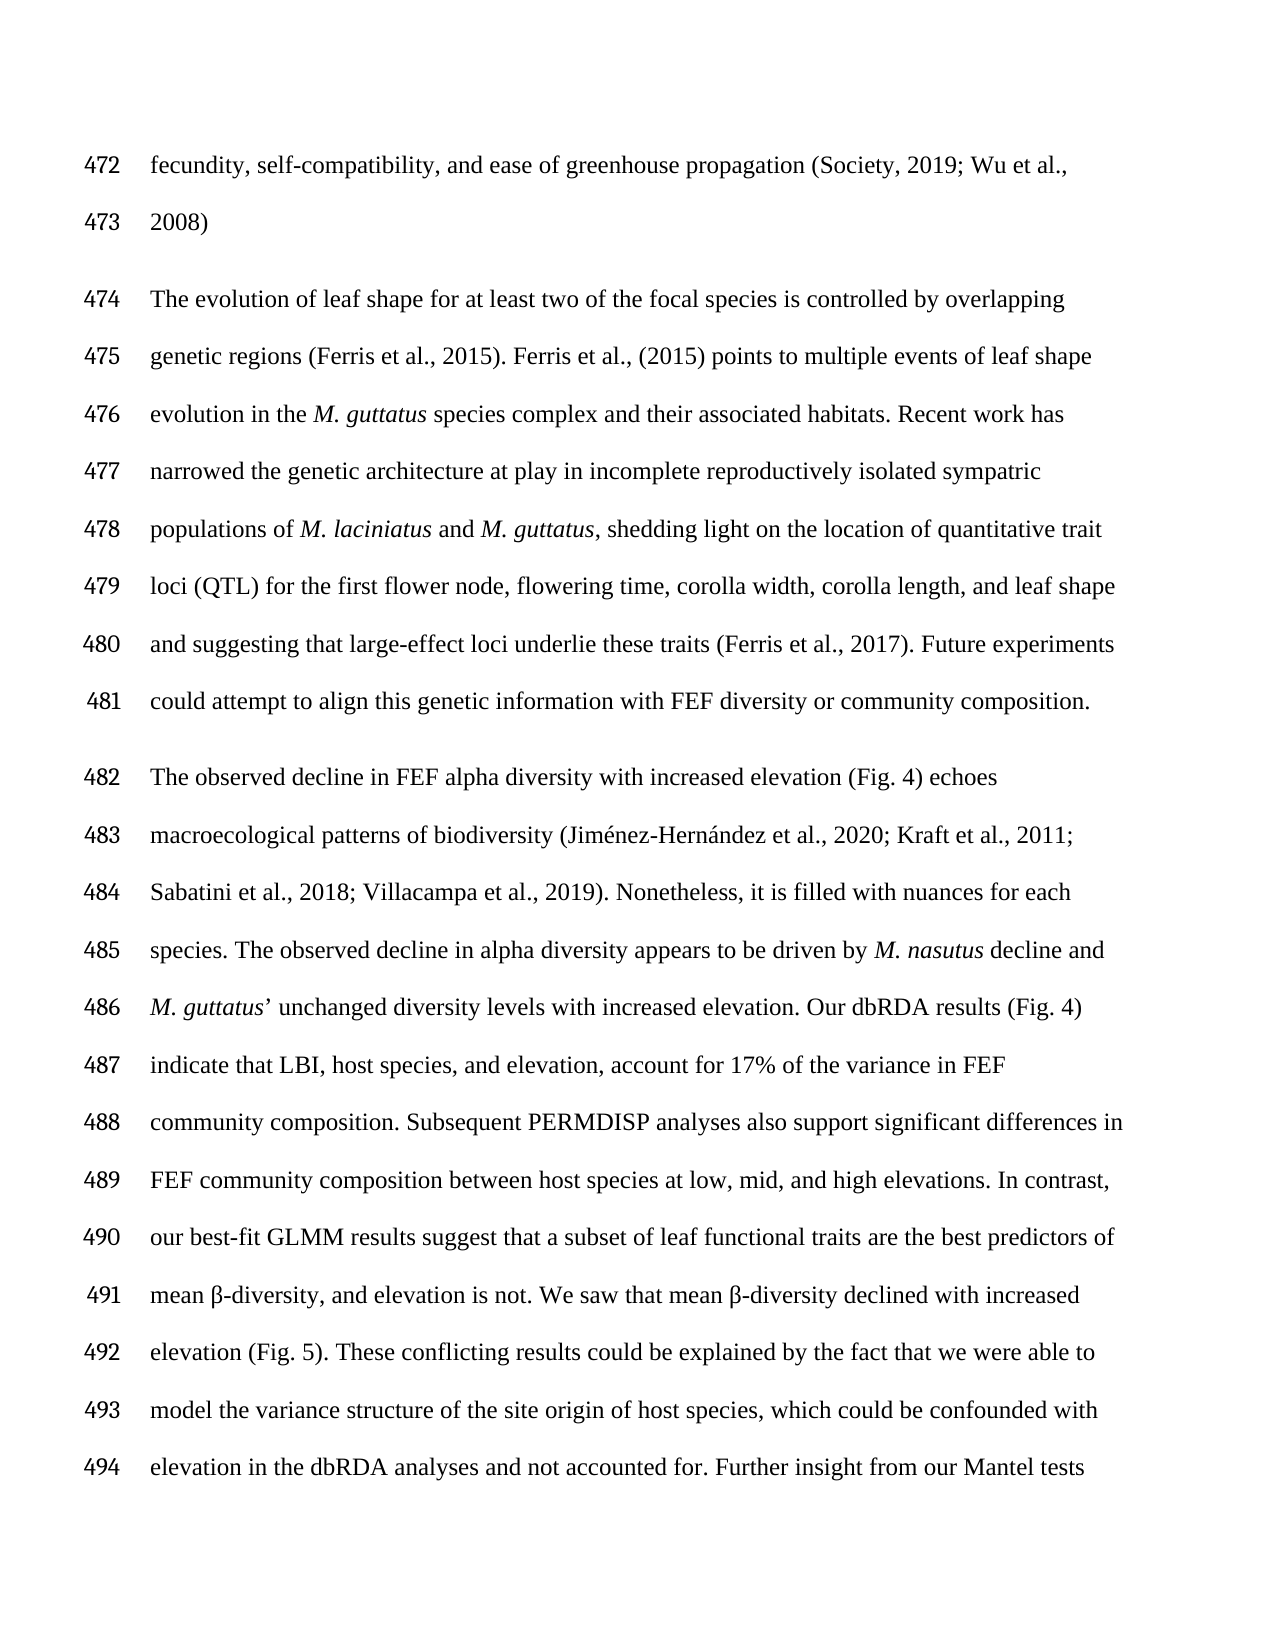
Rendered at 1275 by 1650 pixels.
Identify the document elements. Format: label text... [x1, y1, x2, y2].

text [150, 150, 1125, 236]
text The evolution of leaf shape for at least two of the focal species is controlled by overlapping genetic regions (Ferris et al., 2015). Ferris et al., (2015) points to multiple events of leaf shape evolution in the M. guttatus species complex and their associated habitats. Recent work has narrowed the genetic architecture at play in incomplete reproductively isolated sympatric populations of M. laciniatus and M. guttatus, shedding light on the location of quantitative trait loci (QTL) for the first flower node, flowering time, corolla width, corolla length, and leaf shape and suggesting that large-effect loci underlie these traits (Ferris et al., 2017). Future experiments could attempt to align this genetic information with FEF diversity or community composition. [150, 284, 1125, 715]
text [150, 762, 1125, 1481]
